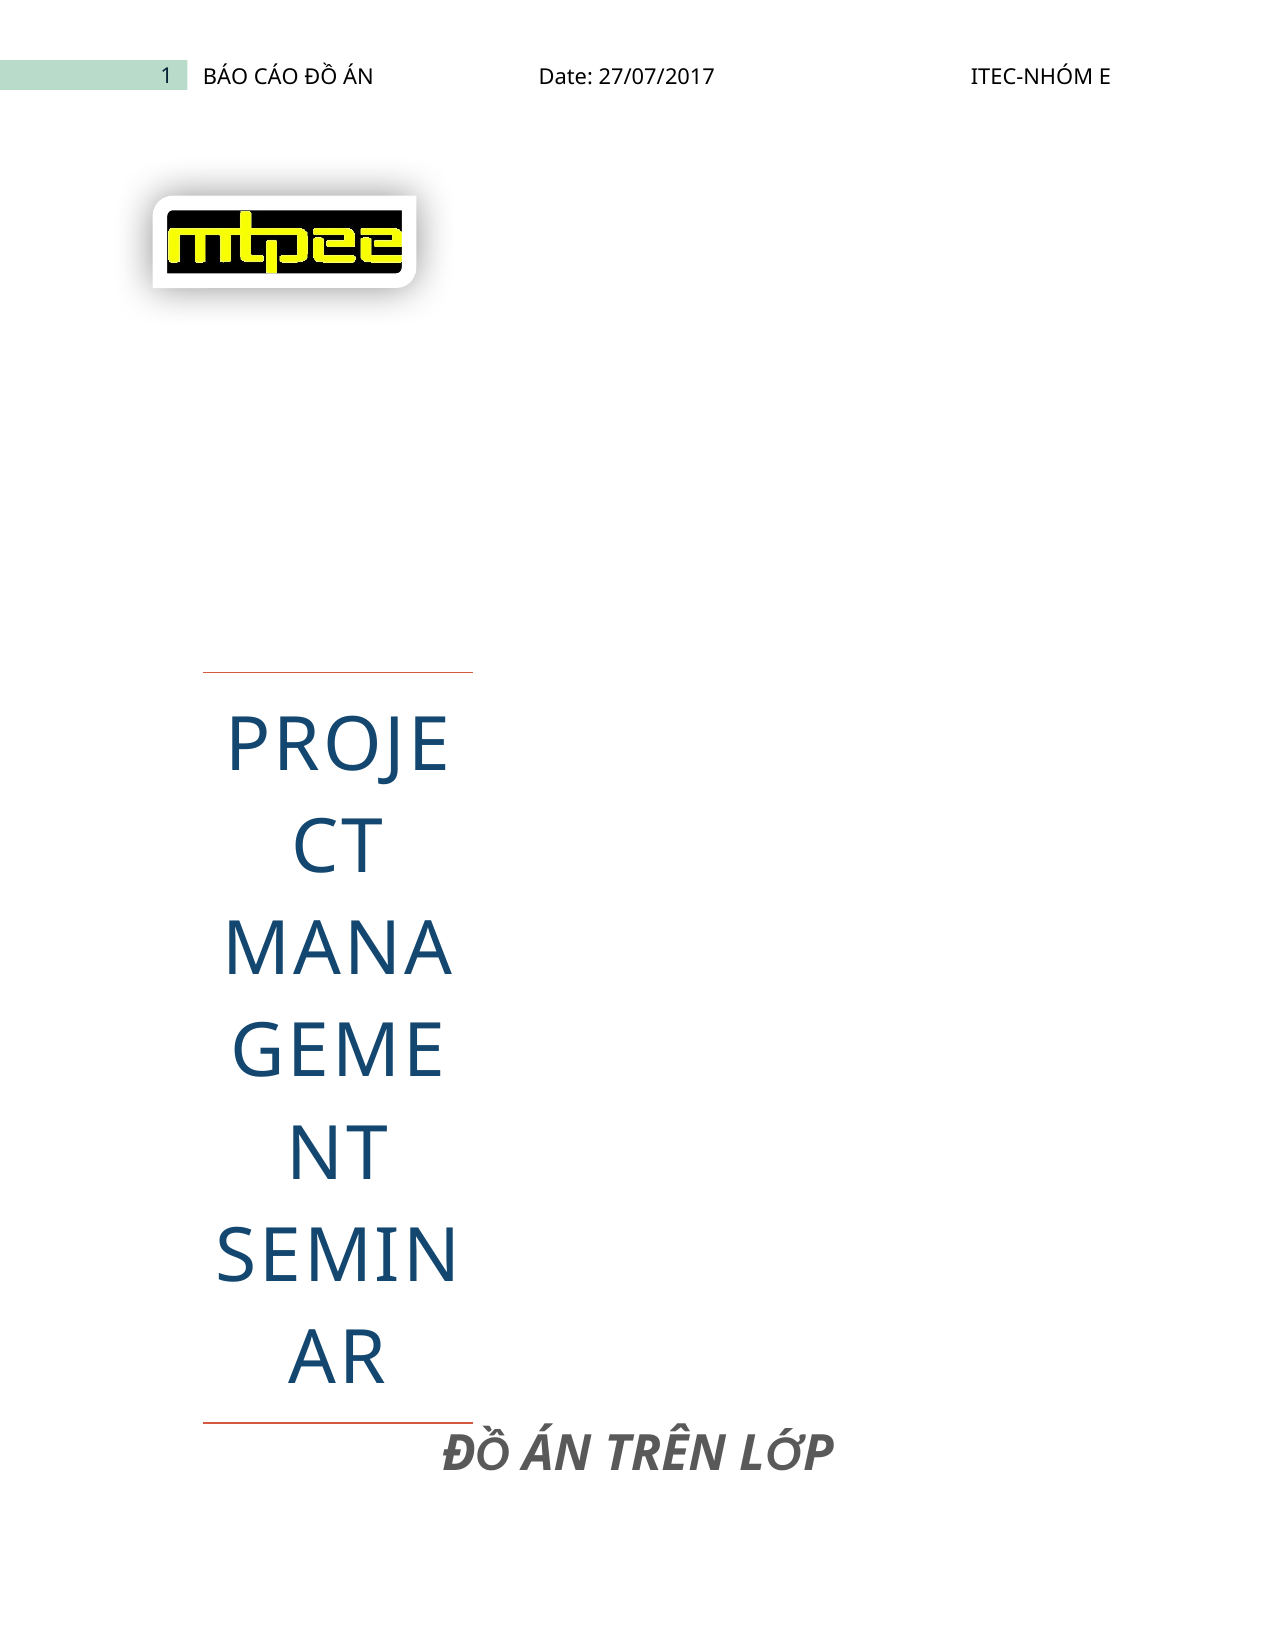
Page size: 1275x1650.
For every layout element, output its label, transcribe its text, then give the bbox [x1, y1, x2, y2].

picture [168, 211, 401, 273]
text ĐỒ ÁN TRÊN LỚP [187, 1417, 1087, 1485]
